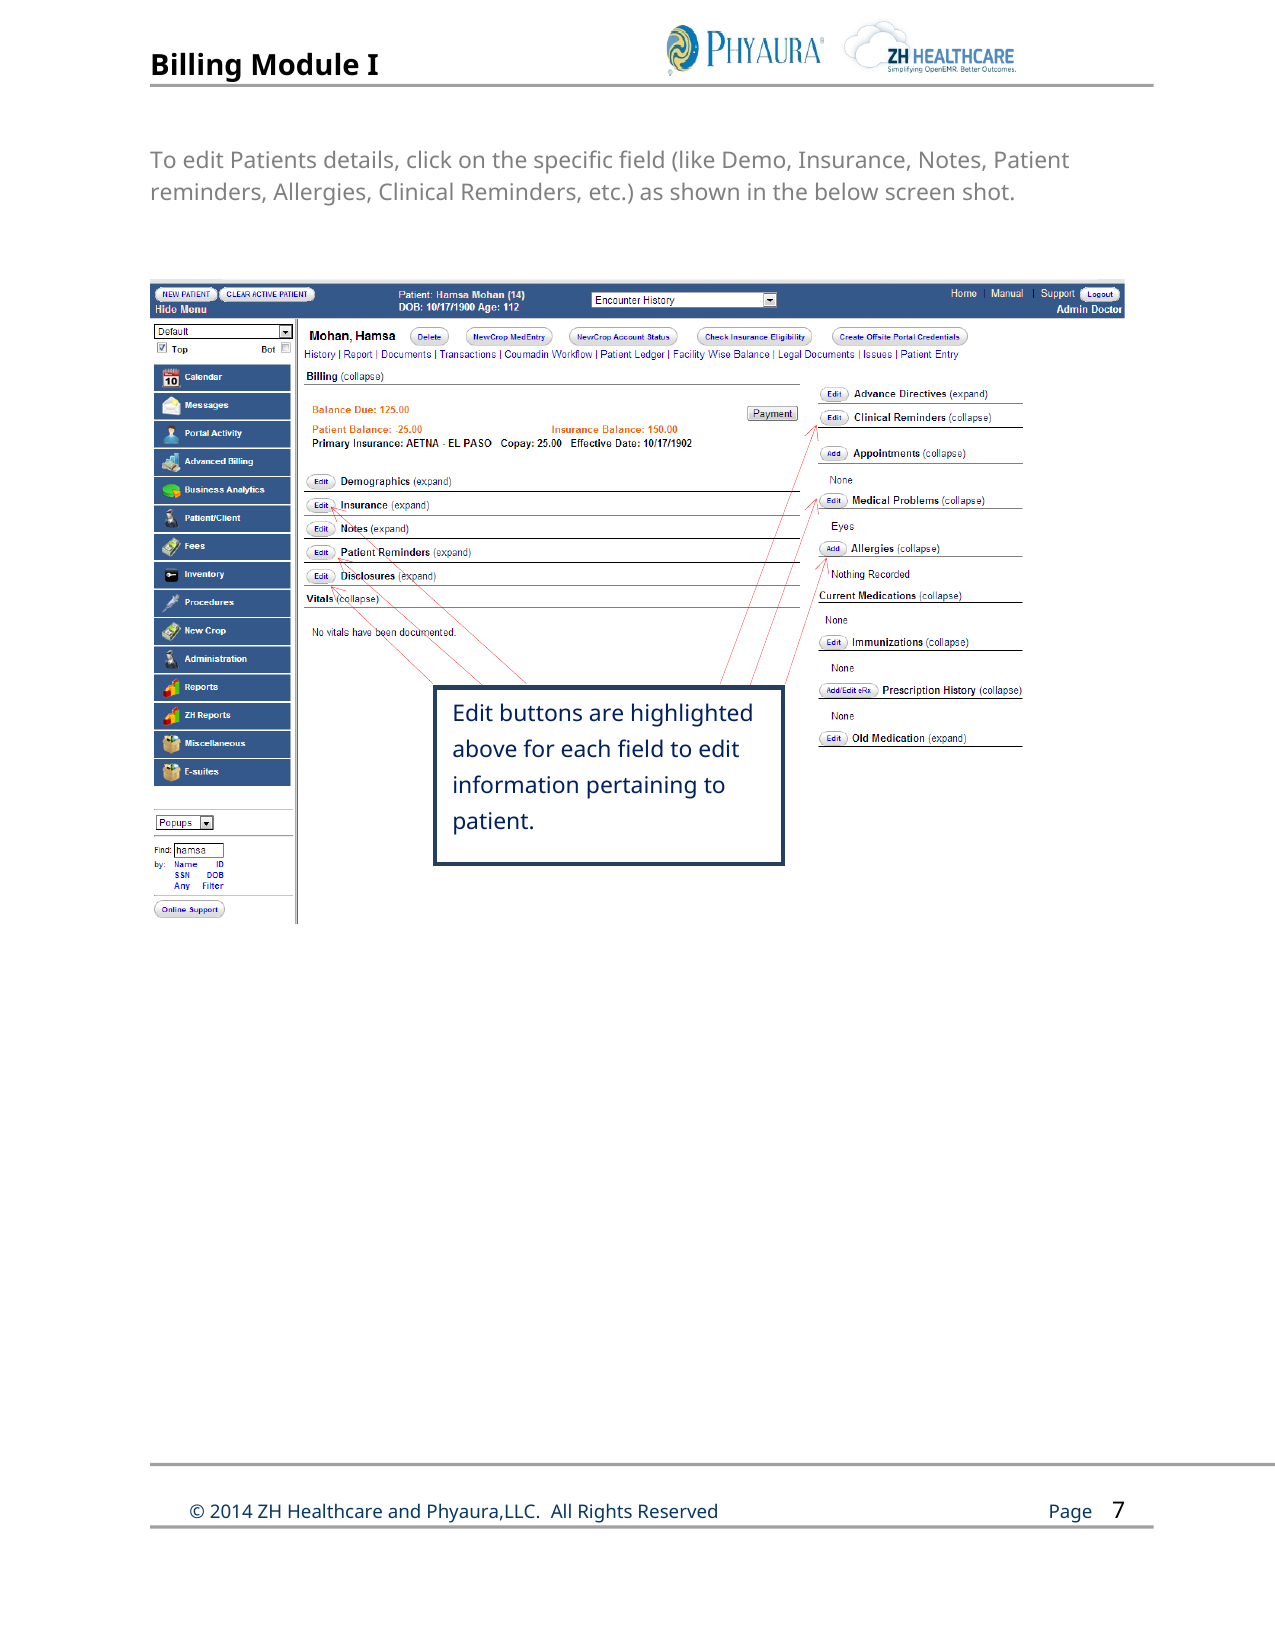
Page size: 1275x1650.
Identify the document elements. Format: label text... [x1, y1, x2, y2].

picture [666, 25, 824, 76]
picture [839, 18, 1019, 76]
picture [150, 279, 1125, 924]
text To edit Patients details, click on the specific field (like Demo, Insurance, Notes, Patient reminders, Allergies, Clinical Reminders, etc.) as shown in the below screen shot. [150, 144, 1153, 207]
